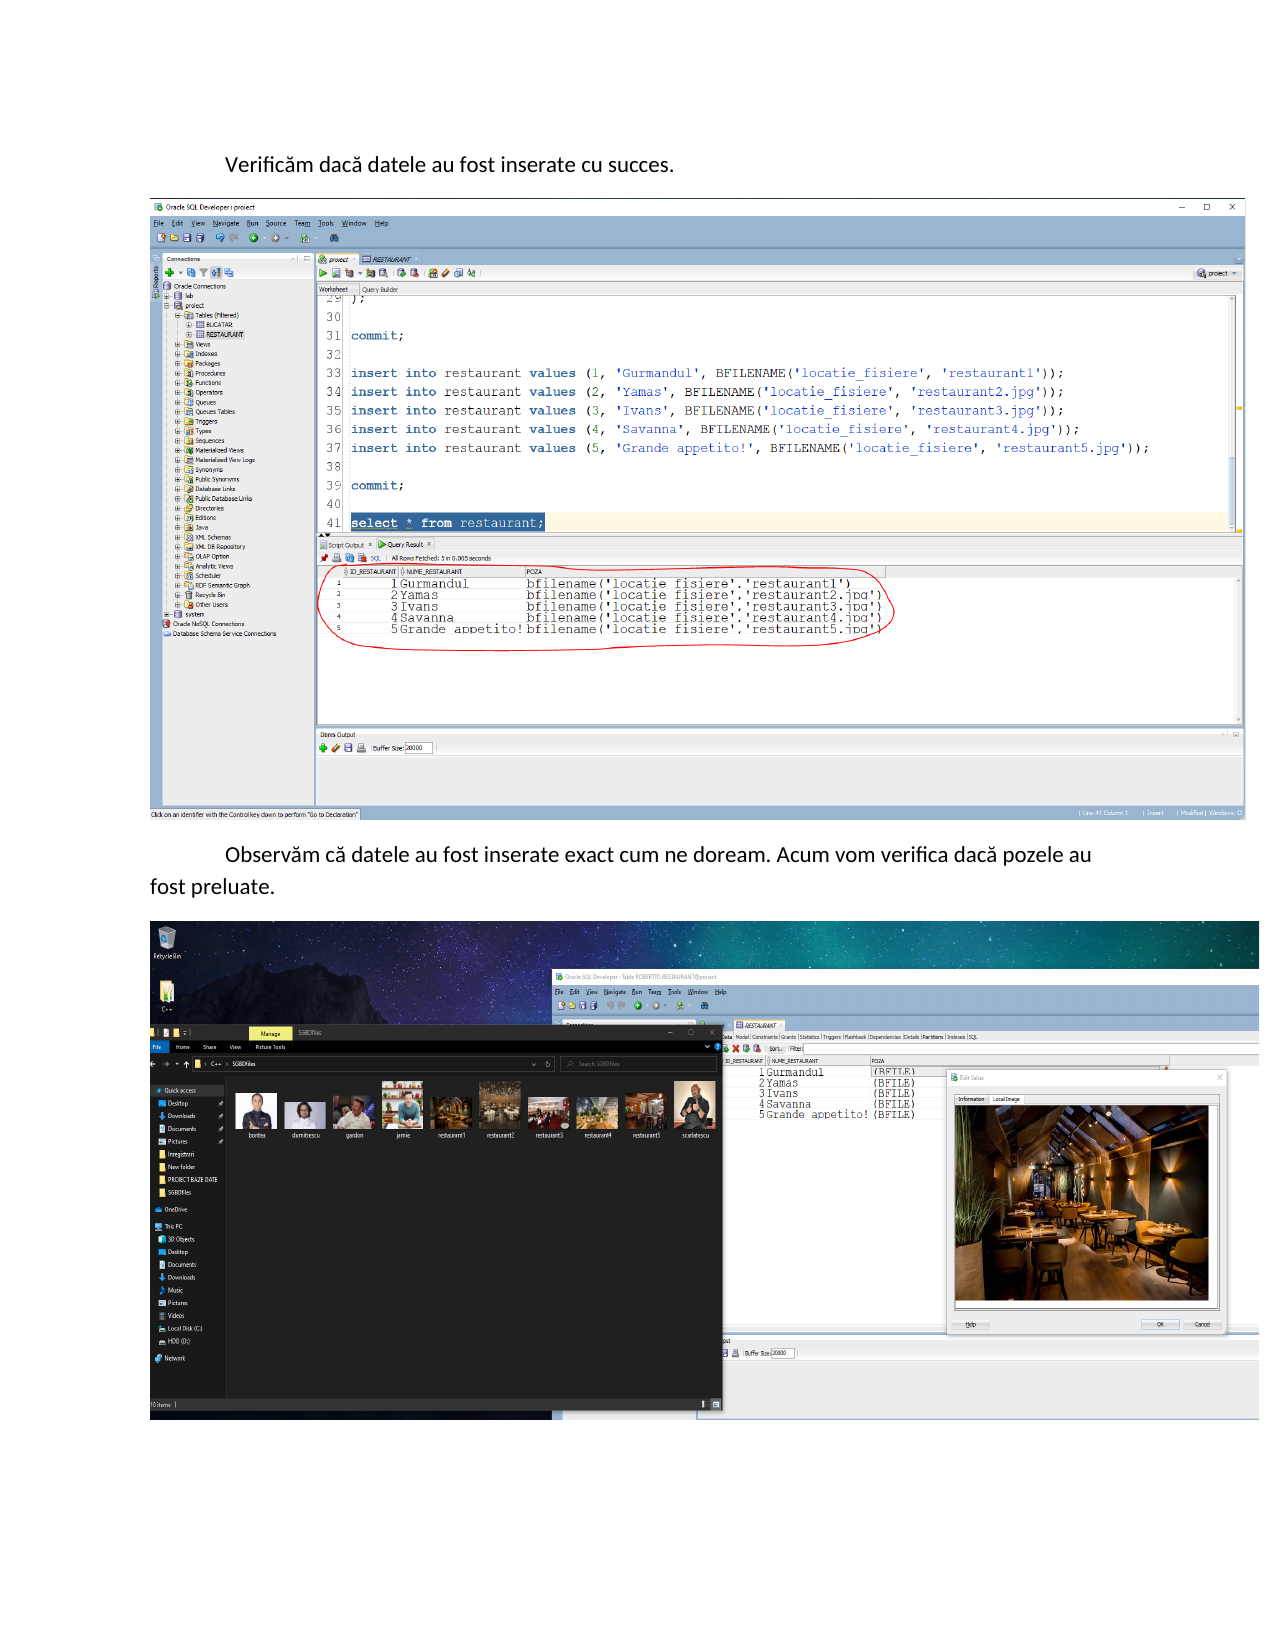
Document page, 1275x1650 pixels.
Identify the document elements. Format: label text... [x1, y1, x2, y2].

text Observăm că datele au fost inserate exact cum ne doream. Acum vom verifica dacă pozele au fost preluate. [150, 840, 1125, 901]
picture [150, 921, 1260, 1420]
picture [150, 198, 1246, 820]
text Verificăm dacă datele au fost inserate cu succes. [150, 150, 1125, 178]
